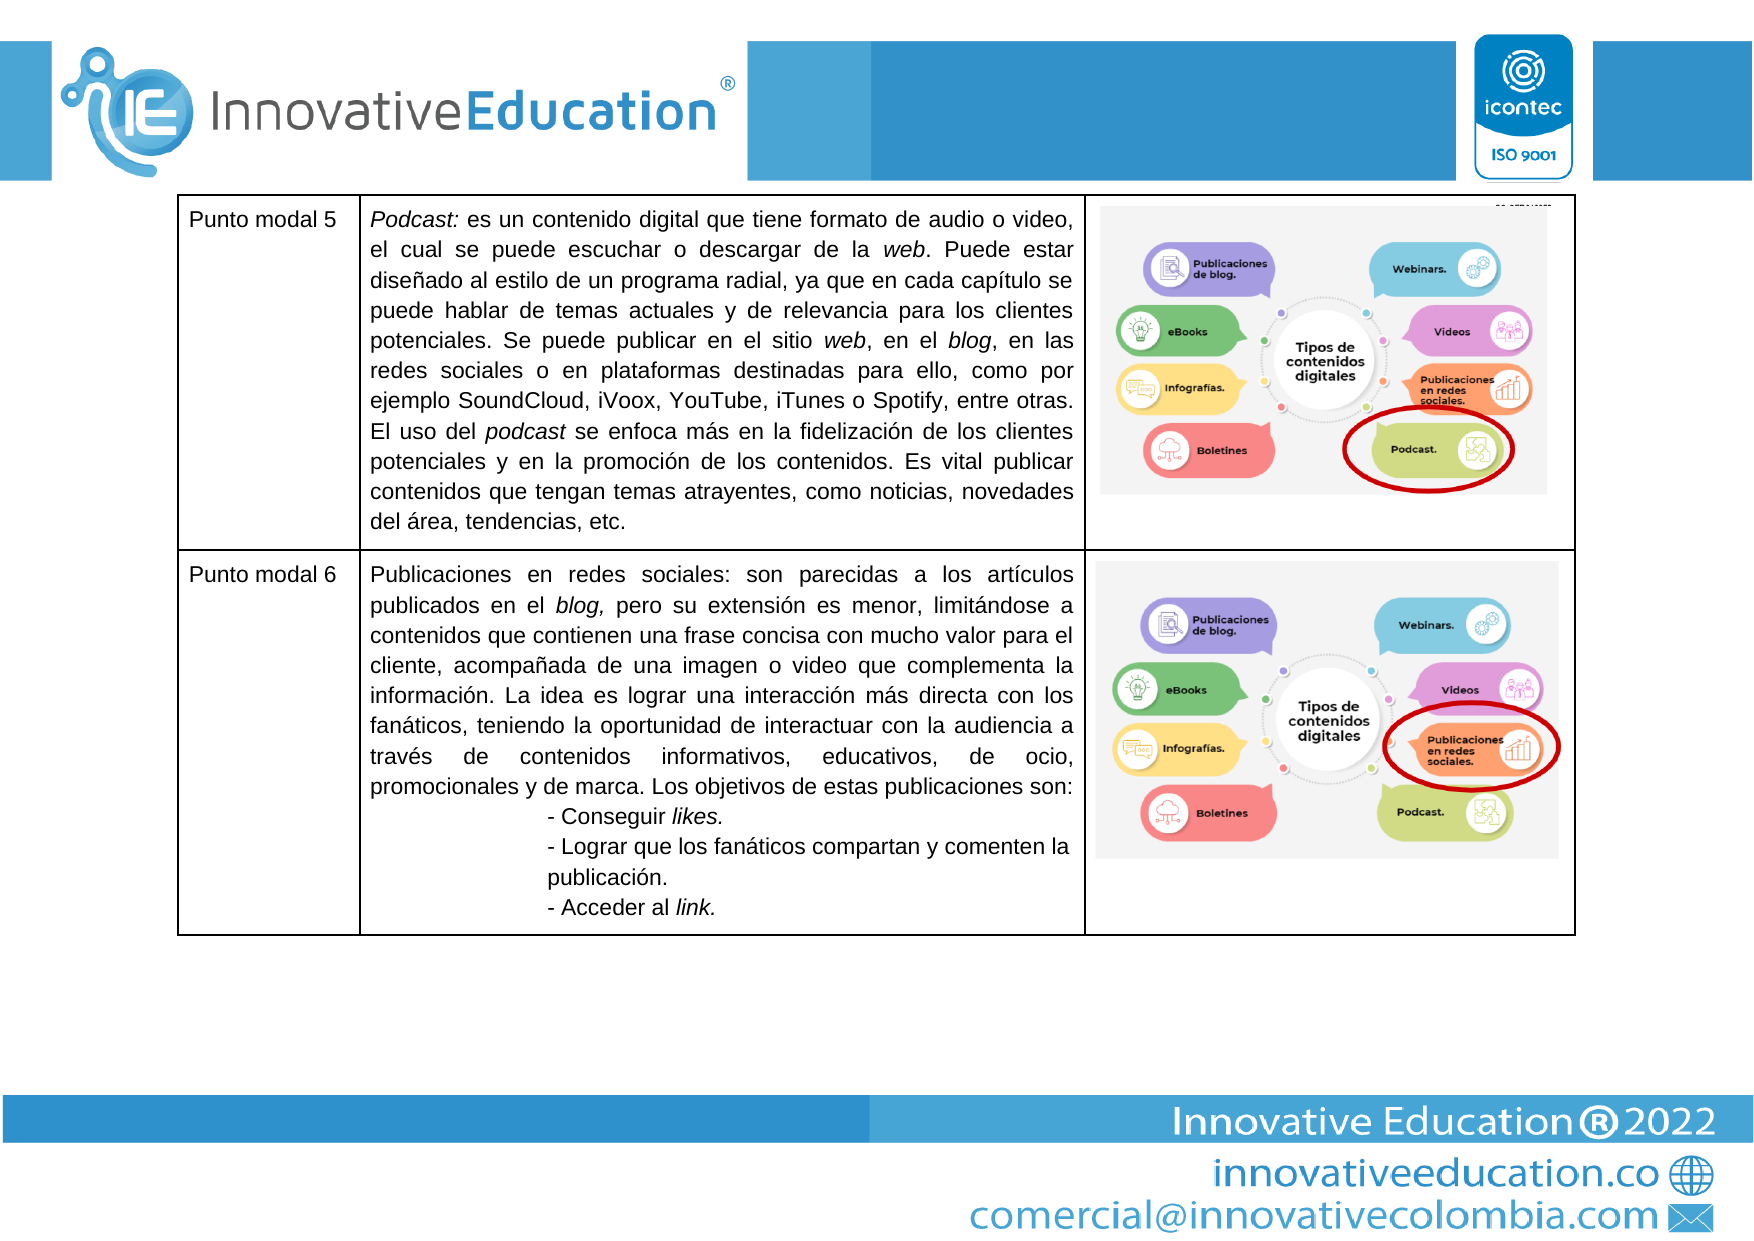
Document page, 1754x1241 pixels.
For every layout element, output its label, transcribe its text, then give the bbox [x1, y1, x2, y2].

picture [1095, 561, 1564, 864]
picture [2, 1093, 1754, 1239]
picture [1593, 28, 1752, 194]
table_cell Punto modal 5 [179, 196, 359, 549]
table_cell Publicaciones en redes sociales: son parecidas a los artículos publicados en el blog, pero su extensión es menor, limitándose a contenidos que contienen una frase concisa con mucho valor para el cliente, acompañada de una imagen o video que complementa la información. La idea es lograr una interacción más directa con los fanáticos, teniendo la oportunidad de interactuar con la audiencia a través de contenidos informativos, educativos, de ocio, promocionales y de marca. Los objetivos de estas publicaciones son: - Conseguir likes. - Lograr que los fanáticos compartan y comenten la publicación. - Acceder al link. [361, 551, 1084, 934]
table_cell Punto modal 6 [179, 551, 359, 934]
table_cell Podcast: es un contenido digital que tiene formato de audio o video, el cual se puede escuchar o descargar de la web. Puede estar diseñado al estilo de un programa radial, ya que en cada capítulo se puede hablar de temas actuales y de relevancia para los clientes potenciales. Se puede publicar en el sitio web, en el blog, en las redes sociales o en plataformas destinadas para ello, como por ejemplo SoundCloud, iVoox, YouTube, iTunes o Spotify, entre otras. El uso del podcast se enfoca más en la fidelización de los clientes potenciales y en la promoción de los contenidos. Es vital publicar contenidos que tengan temas atrayentes, como noticias, novedades del área, tendencias, etc. [361, 196, 1084, 549]
table_cell [1086, 196, 1574, 549]
picture [0, 28, 1456, 194]
picture [1095, 206, 1564, 498]
table_cell [1086, 551, 1574, 934]
picture [1471, 32, 1576, 194]
